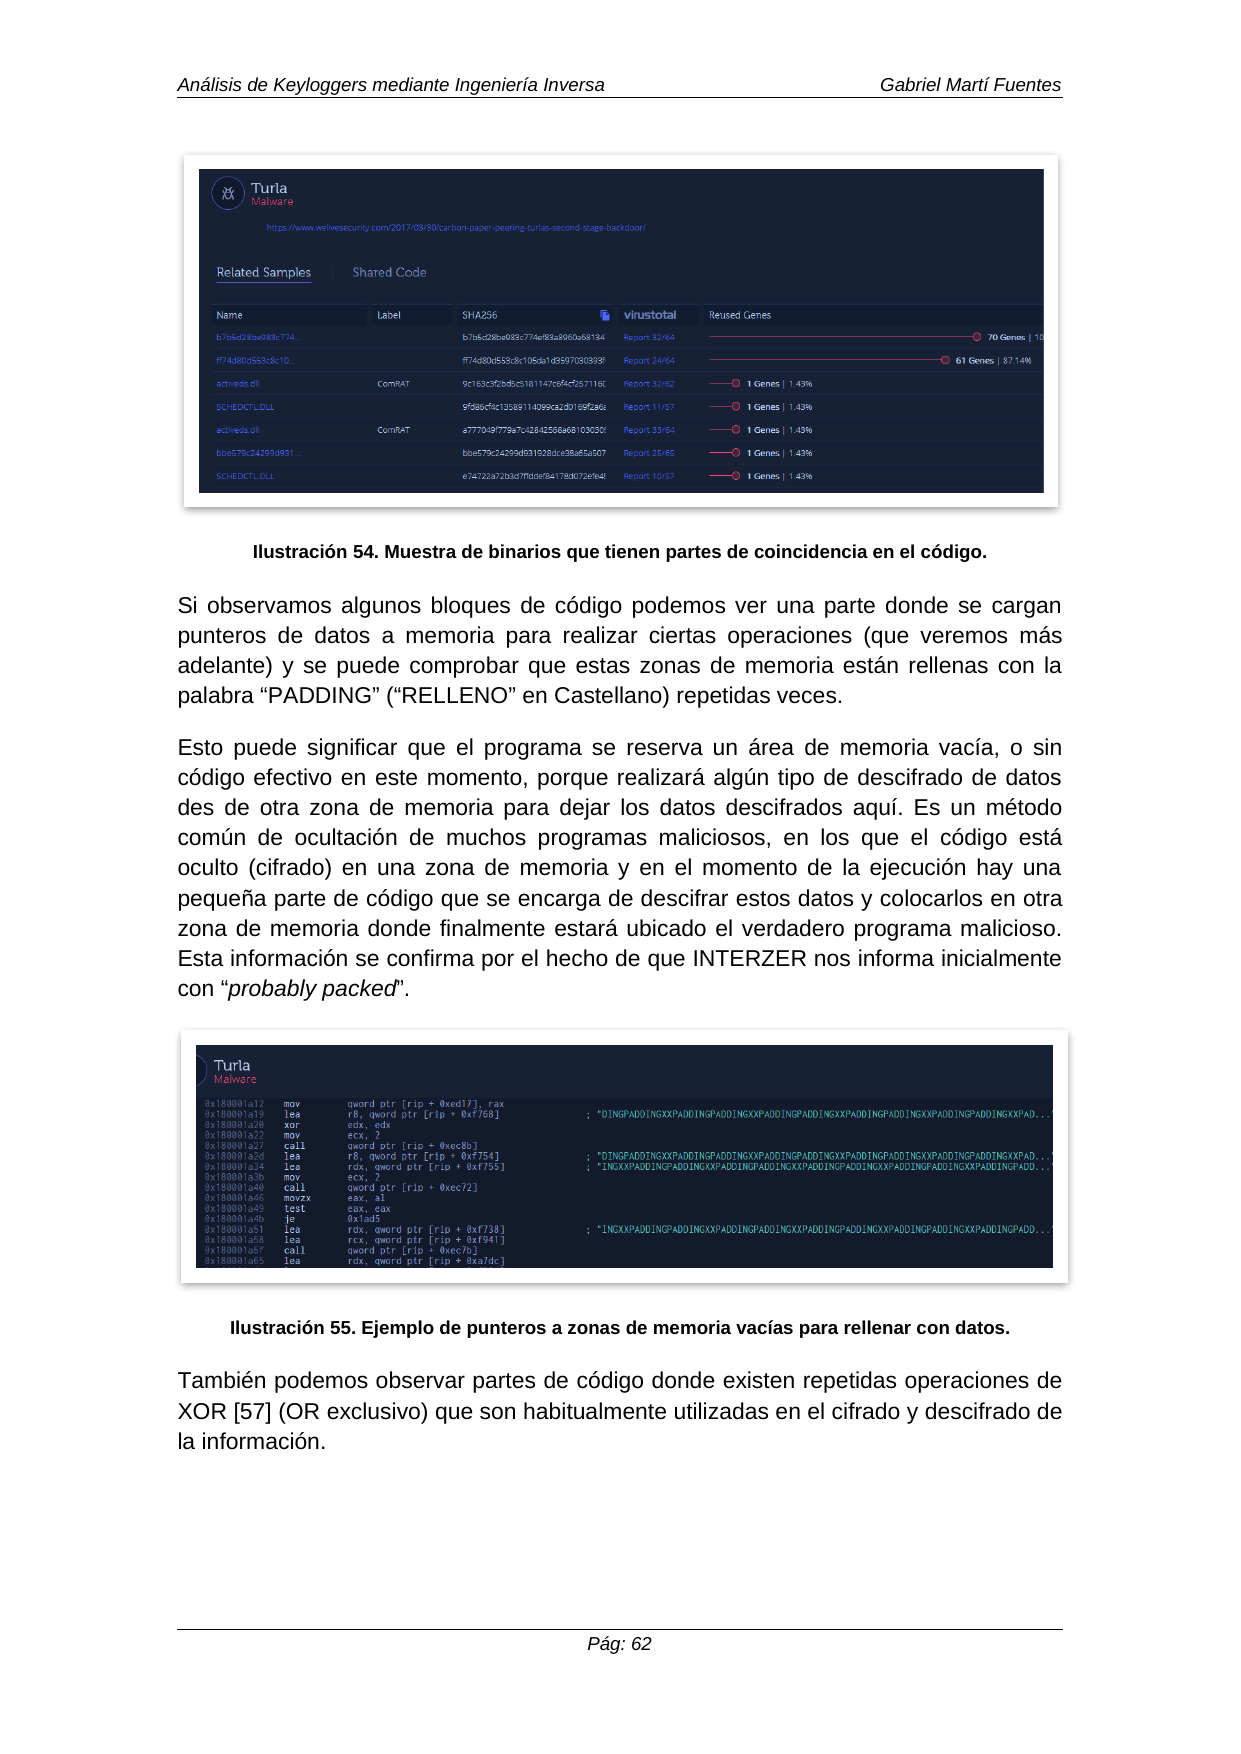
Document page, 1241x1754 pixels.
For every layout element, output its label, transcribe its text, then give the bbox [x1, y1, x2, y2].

text Si observamos algunos bloques de código podemos ver una parte donde se cargan punteros de datos a memoria para realizar ciertas operaciones (que veremos más adelante) y se puede comprobar que estas zonas de memoria están rellenas con la palabra “PADDING” (“RELLENO” en Castellano) repetidas veces. [177, 592, 1063, 709]
text Esto puede significar que el programa se reserva un área de memoria vacía, o sin código efectivo en este momento, porque realizará algún tipo de descifrado de datos des de otra zona de memoria para dejar los datos descifrados aquí. Es un método común de ocultación de muchos programas maliciosos, en los que el código está oculto (cifrado) en una zona de memoria y en el momento de la ejecución hay una pequeña parte de código que se encarga de descifrar estos datos y colocarlos en otra zona de memoria donde finalmente estará ubicado el verdadero programa malicioso. Esta información se confirma por el hecho de que INTERZER nos informa inicialmente con “probably packed”. [177, 733, 1063, 1002]
picture [199, 169, 1044, 493]
picture [196, 1045, 1053, 1268]
text Ilustración 54. Muestra de binarios que tienen partes de coincidencia en el código. [177, 541, 1063, 563]
text También podemos observar partes de código donde existen repetidas operaciones de XOR (OR exclusivo) que son habitualmente utilizadas en el cifrado y descifrado de la información. [177, 1367, 1063, 1454]
text Ilustración 55. Ejemplo de punteros a zonas de memoria vacías para rellenar con datos. [177, 1317, 1063, 1338]
